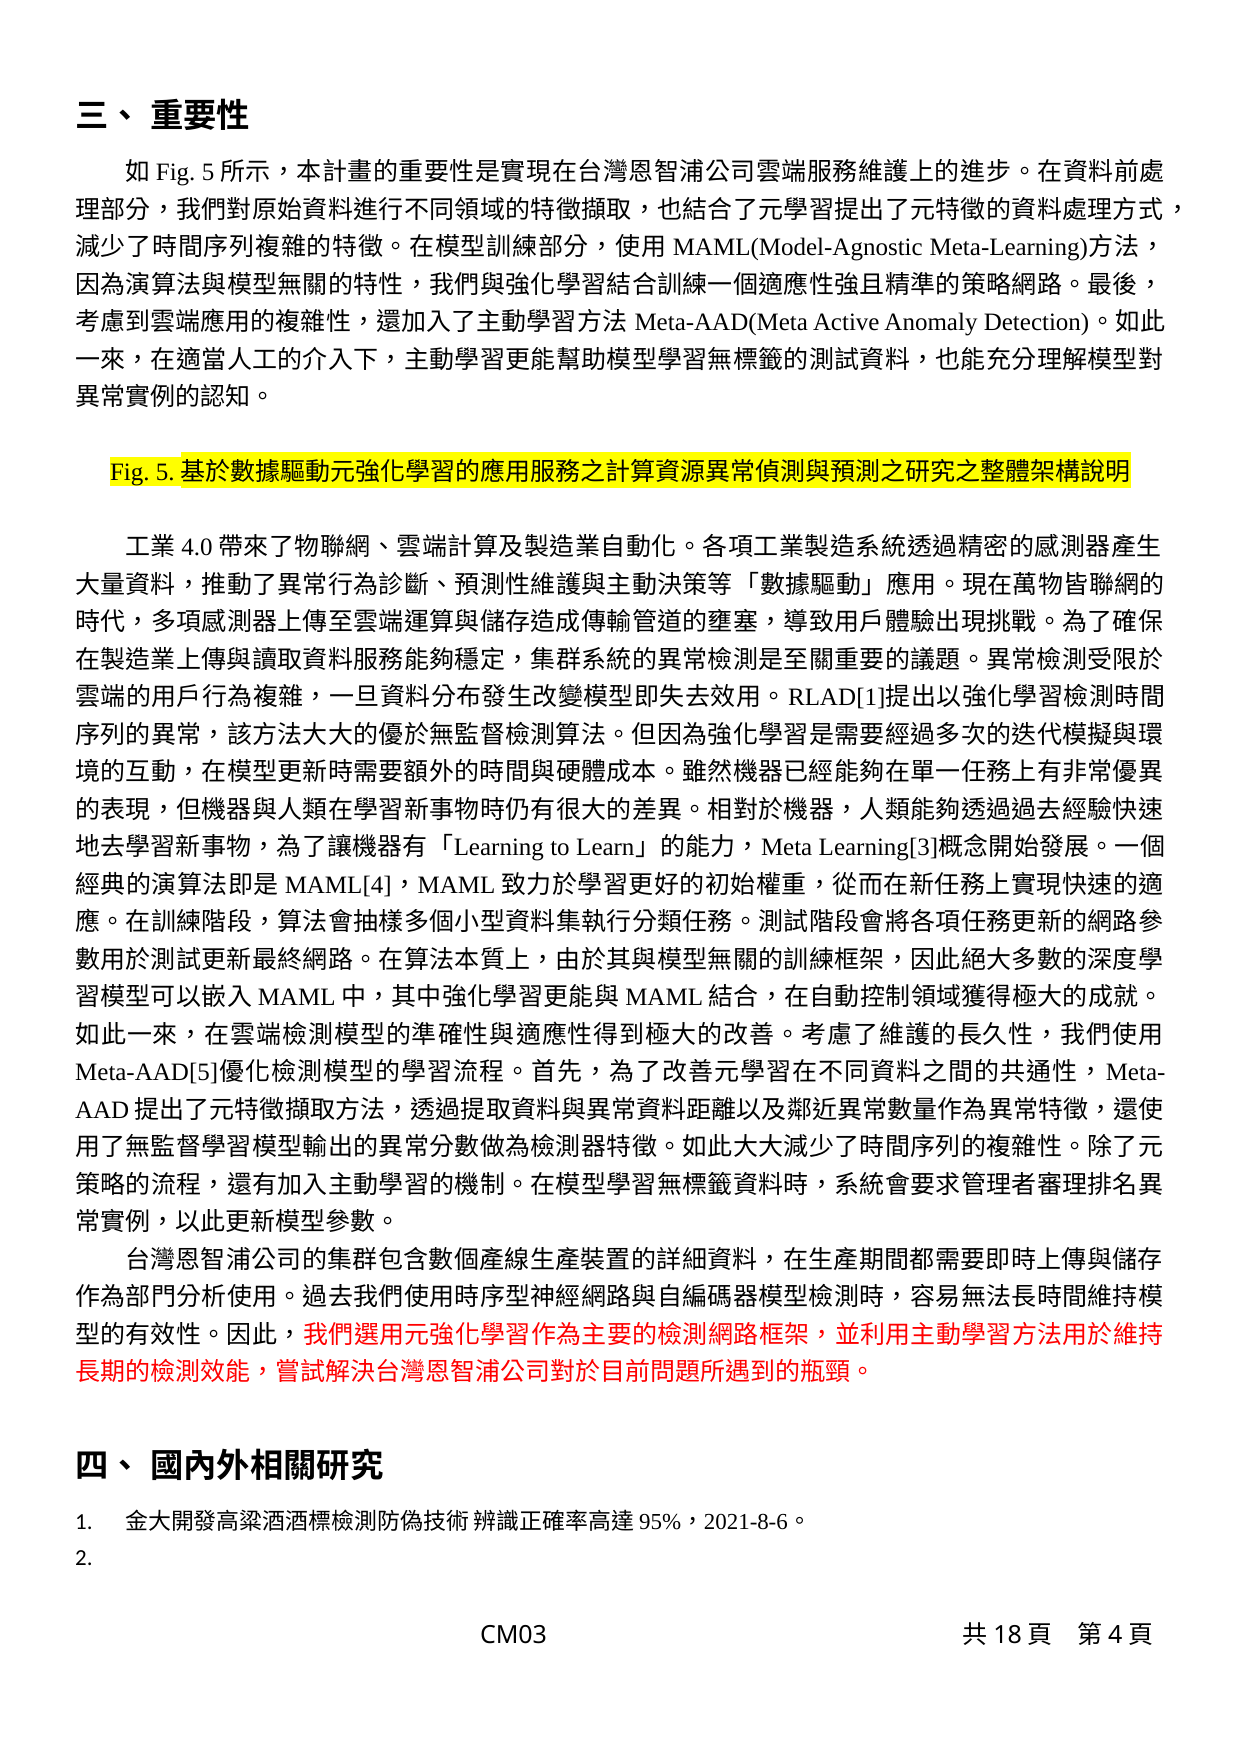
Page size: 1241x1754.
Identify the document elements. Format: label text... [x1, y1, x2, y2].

text 如Fig. 5所示，本計畫的重要性是實現在台灣恩智浦公司雲端服務維護上的進步。在資料前處理部分，我們對原始資料進行不同領域的特徵擷取，也結合了元學習提出了元特徵的資料處理方式，減少了時間序列複雜的特徵。在模型訓練部分，使用MAML(Model-Agnostic Meta-Learning)方法，因為演算法與模型無關的特性，我們與強化學習結合訓練一個適應性強且精準的策略網路。最後，考慮到雲端應用的複雜性，還加入了主動學習方法Meta-AAD(Meta Active Anomaly Detection)。如此一來，在適當人工的介入下，主動學習更能幫助模型學習無標籤的測試資料，也能充分理解模型對異常實例的認知。 [75, 151, 1165, 189]
text 台灣恩智浦公司的集群包含數個產線生產裝置的詳細資料，在生產期間都需要即時上傳與儲存作為部門分析使用。過去我們使用時序型神經網路與自編碼器模型檢測時，容易無法長時間維持模型的有效性。因此，我們選用元強化學習作為主要的檢測網路框架，並利用主動學習方法用於維持長期的檢測效能，嘗試解決台灣恩智浦公司對於目前問題所遇到的瓶頸。 [75, 1238, 1165, 1388]
list 重要性 [75, 76, 1165, 151]
list 國內外相關研究 [75, 1426, 1165, 1501]
text 如Fig. 5所示，本計畫的重要性是實現在台灣恩智浦公司雲端服務維護上的進步。在資料前處理部分，我們對原始資料進行不同領域的特徵擷取，也結合了元學習提出了元特徵的資料處理方式，減少了時間序列複雜的特徵。在模型訓練部分，使用MAML(Model-Agnostic Meta-Learning)方法，因為演算法與模型無關的特性，我們與強化學習結合訓練一個適應性強且精準的策略網路。最後，考慮到雲端應用的複雜性，還加入了主動學習方法Meta-AAD(Meta Active Anomaly Detection)。如此一來，在適當人工的介入下，主動學習更能幫助模型學習無標籤的測試資料，也能充分理解模型對異常實例的認知。 [75, 375, 1165, 413]
list 金大開發高粱酒酒標檢測防偽技術 辨識正確率高達95%，2021-8-6。 [75, 1501, 1165, 1538]
text 工業4.0帶來了物聯網、雲端計算及製造業自動化。各項工業製造系統透過精密的感測器產生大量資料，推動了異常行為診斷、預測性維護與主動決策等「數據驅動」應用。現在萬物皆聯網的時代，多項感測器上傳至雲端運算與儲存造成傳輸管道的壅塞，導致用戶體驗出現挑戰。為了確保在製造業上傳與讀取資料服務能夠穩定，集群系統的異常檢測是至關重要的議題。異常檢測受限於雲端的用戶行為複雜，一旦資料分布發生改變模型即失去效用。RLAD[1]提出以強化學習檢測時間序列的異常，該方法大大的優於無監督檢測算法。但因為強化學習是需要經過多次的迭代模擬與環境的互動，在模型更新時需要額外的時間與硬體成本。雖然機器已經能夠在單一任務上有非常優異的表現，但機器與人類在學習新事物時仍有很大的差異。相對於機器，人類能夠透過過去經驗快速地去學習新事物，為了讓機器有「Learning to Learn」的能力，Meta Learning[3]概念開始發展。一個經典的演算法即是MAML[4]，MAML致力於學習更好的初始權重，從而在新任務上實現快速的適應。在訓練階段，算法會抽樣多個小型資料集執行分類任務。測試階段會將各項任務更新的網路參數用於測試更新最終網路。在算法本質上，由於其與模型無關的訓練框架，因此絕大多數的深度學習模型可以嵌入MAML中，其中強化學習更能與MAML結合，在自動控制領域獲得極大的成就。如此一來，在雲端檢測模型的準確性與適應性得到極大的改善。考慮了維護的長久性，我們使用Meta-AAD[5]優化檢測模型的學習流程。首先，為了改善元學習在不同資料之間的共通性，Meta-AAD提出了元特徵擷取方法，透過提取資料與異常資料距離以及鄰近異常數量作為異常特徵，還使用了無監督學習模型輸出的異常分數做為檢測器特徵。如此大大減少了時間序列的複雜性。除了元策略的流程，還有加入主動學習的機制。在模型學習無標籤資料時，系統會要求管理者審理排名異常實例，以此更新模型參數。 [75, 526, 1165, 1238]
text Fig. 5. 基於數據驅動元強化學習的應用服務之計算資源異常偵測與預測之研究之整體架構說明 [75, 451, 1165, 488]
